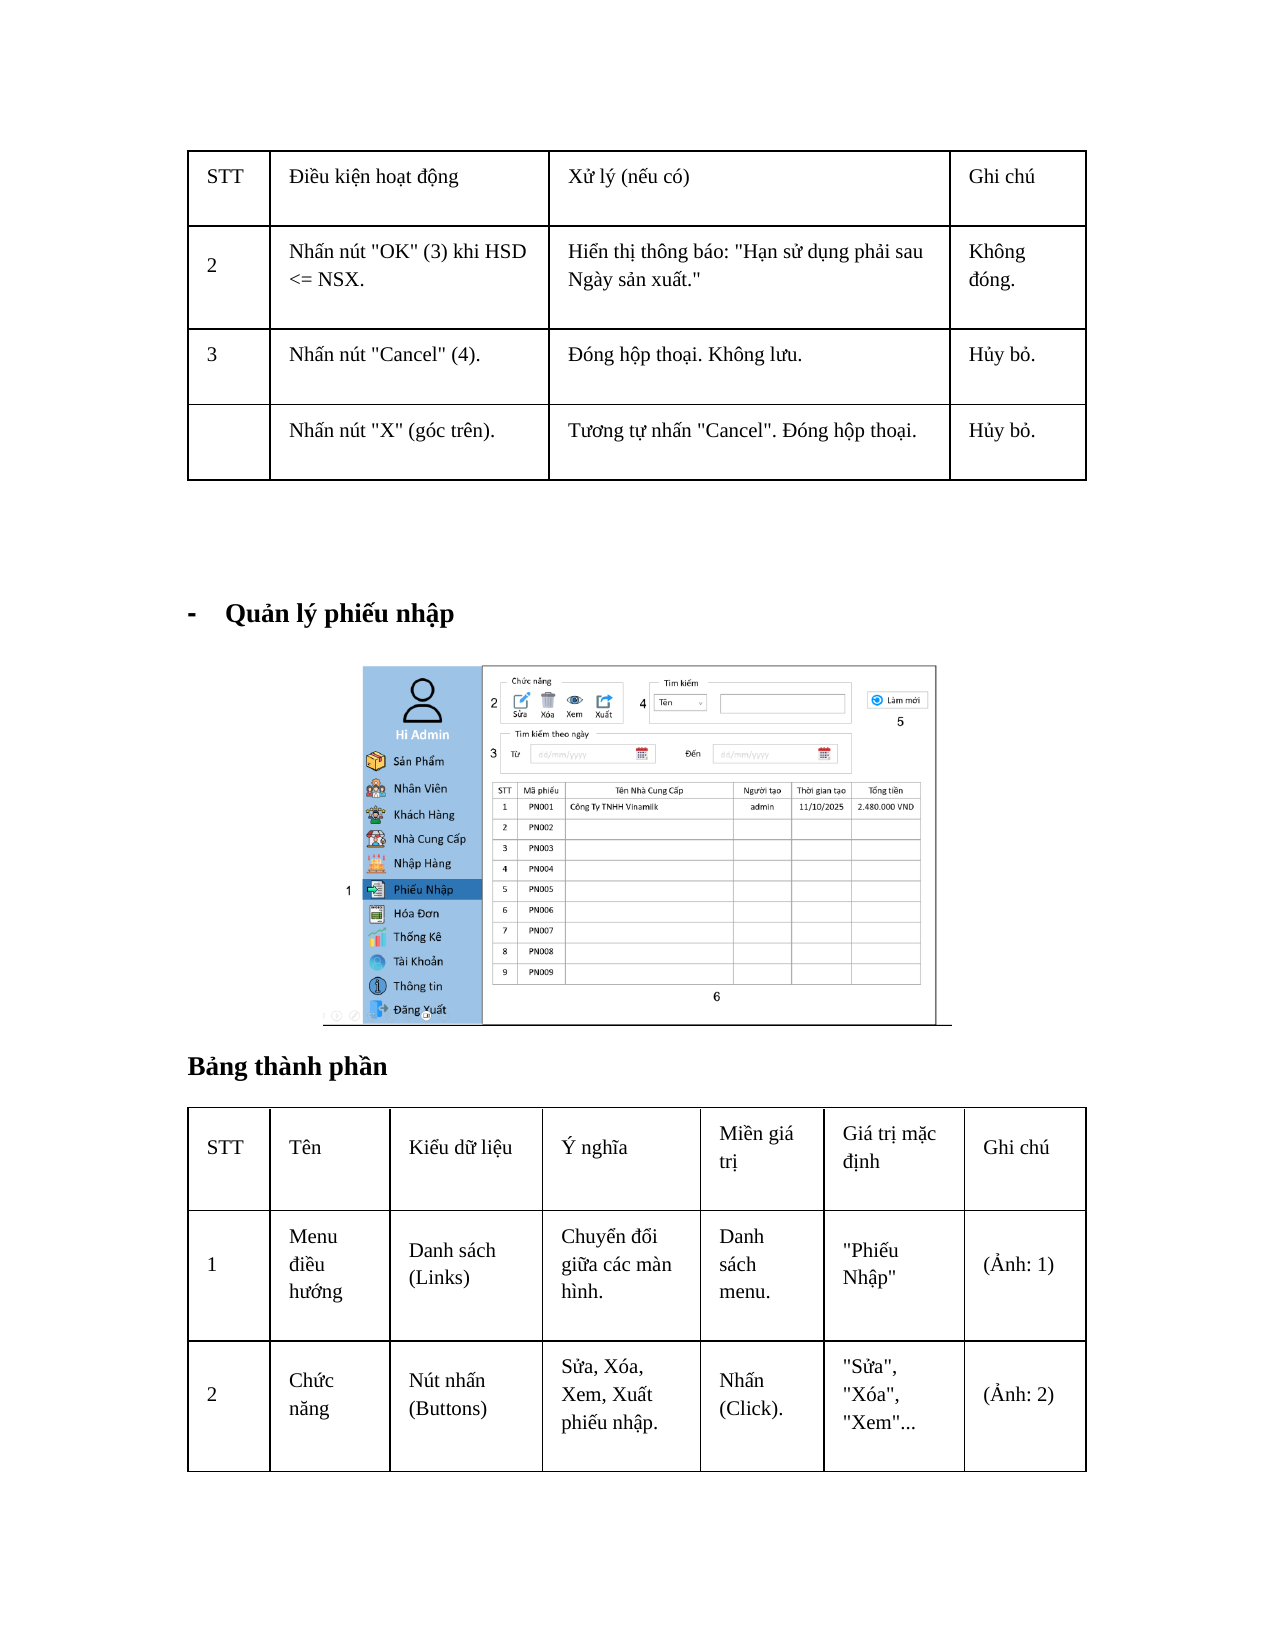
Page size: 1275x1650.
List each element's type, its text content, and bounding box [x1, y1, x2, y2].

table_header Xử lý (nếu có) [550, 152, 949, 225]
table_cell 2 [189, 1342, 269, 1471]
table_cell Sửa, Xóa, Xem, Xuất phiếu nhập. [543, 1342, 700, 1471]
table_cell Nhấn nút "Cancel" (4). [271, 330, 548, 403]
table_cell Đóng hộp thoại. Không lưu. [550, 330, 949, 403]
table_cell "Phiếu Nhập" [825, 1211, 964, 1340]
list Quản lý phiếu nhập [187, 593, 1088, 630]
table_cell Nhấn nút "OK" (3) khi HSD <= NSX. [271, 227, 548, 328]
table_cell Hủy bỏ. [951, 330, 1085, 403]
table_cell Chuyển đổi giữa các màn hình. [543, 1211, 700, 1340]
table_header Giá trị mặc định [825, 1108, 964, 1210]
table_cell 3 [189, 330, 269, 403]
table_cell Nhấn nút "X" (góc trên). [271, 405, 548, 479]
table_cell 2 [189, 227, 269, 328]
table_cell Hủy bỏ. [951, 405, 1085, 479]
table_cell (Ảnh: 1) [965, 1211, 1085, 1340]
table_cell Menu điều hướng [271, 1211, 389, 1340]
table_header Ý nghĩa [543, 1108, 700, 1210]
table_header Kiểu dữ liệu [391, 1108, 542, 1210]
table_header STT [189, 1108, 270, 1210]
table_cell "Sửa", "Xóa", "Xem"... [825, 1342, 964, 1471]
table_header Tên [271, 1108, 390, 1210]
table_cell 1 [189, 1211, 269, 1340]
table_header Ghi chú [951, 152, 1085, 225]
picture [323, 652, 952, 1026]
table_cell Nút nhấn (Buttons) [391, 1342, 542, 1471]
table_cell Danh sách (Links) [391, 1211, 542, 1340]
table_cell (Ảnh: 2) [965, 1342, 1085, 1471]
table_cell Nhấn (Click). [701, 1342, 823, 1471]
text Bảng thành phần [187, 1050, 1088, 1081]
table_cell Danh sách menu. [701, 1211, 823, 1340]
table_cell Hiển thị thông báo: "Hạn sử dụng phải sau Ngày sản xuất." [550, 227, 949, 328]
table_cell Chức năng [271, 1342, 389, 1471]
table_header Ghi chú [965, 1108, 1085, 1210]
table_cell Tương tự nhấn "Cancel". Đóng hộp thoại. [550, 405, 949, 479]
table_header Điều kiện hoạt động [271, 152, 548, 225]
table_header STT [189, 152, 269, 225]
table_header Miền giá trị [701, 1108, 824, 1210]
table_cell Không đóng. [951, 227, 1085, 328]
table_cell [189, 405, 269, 479]
